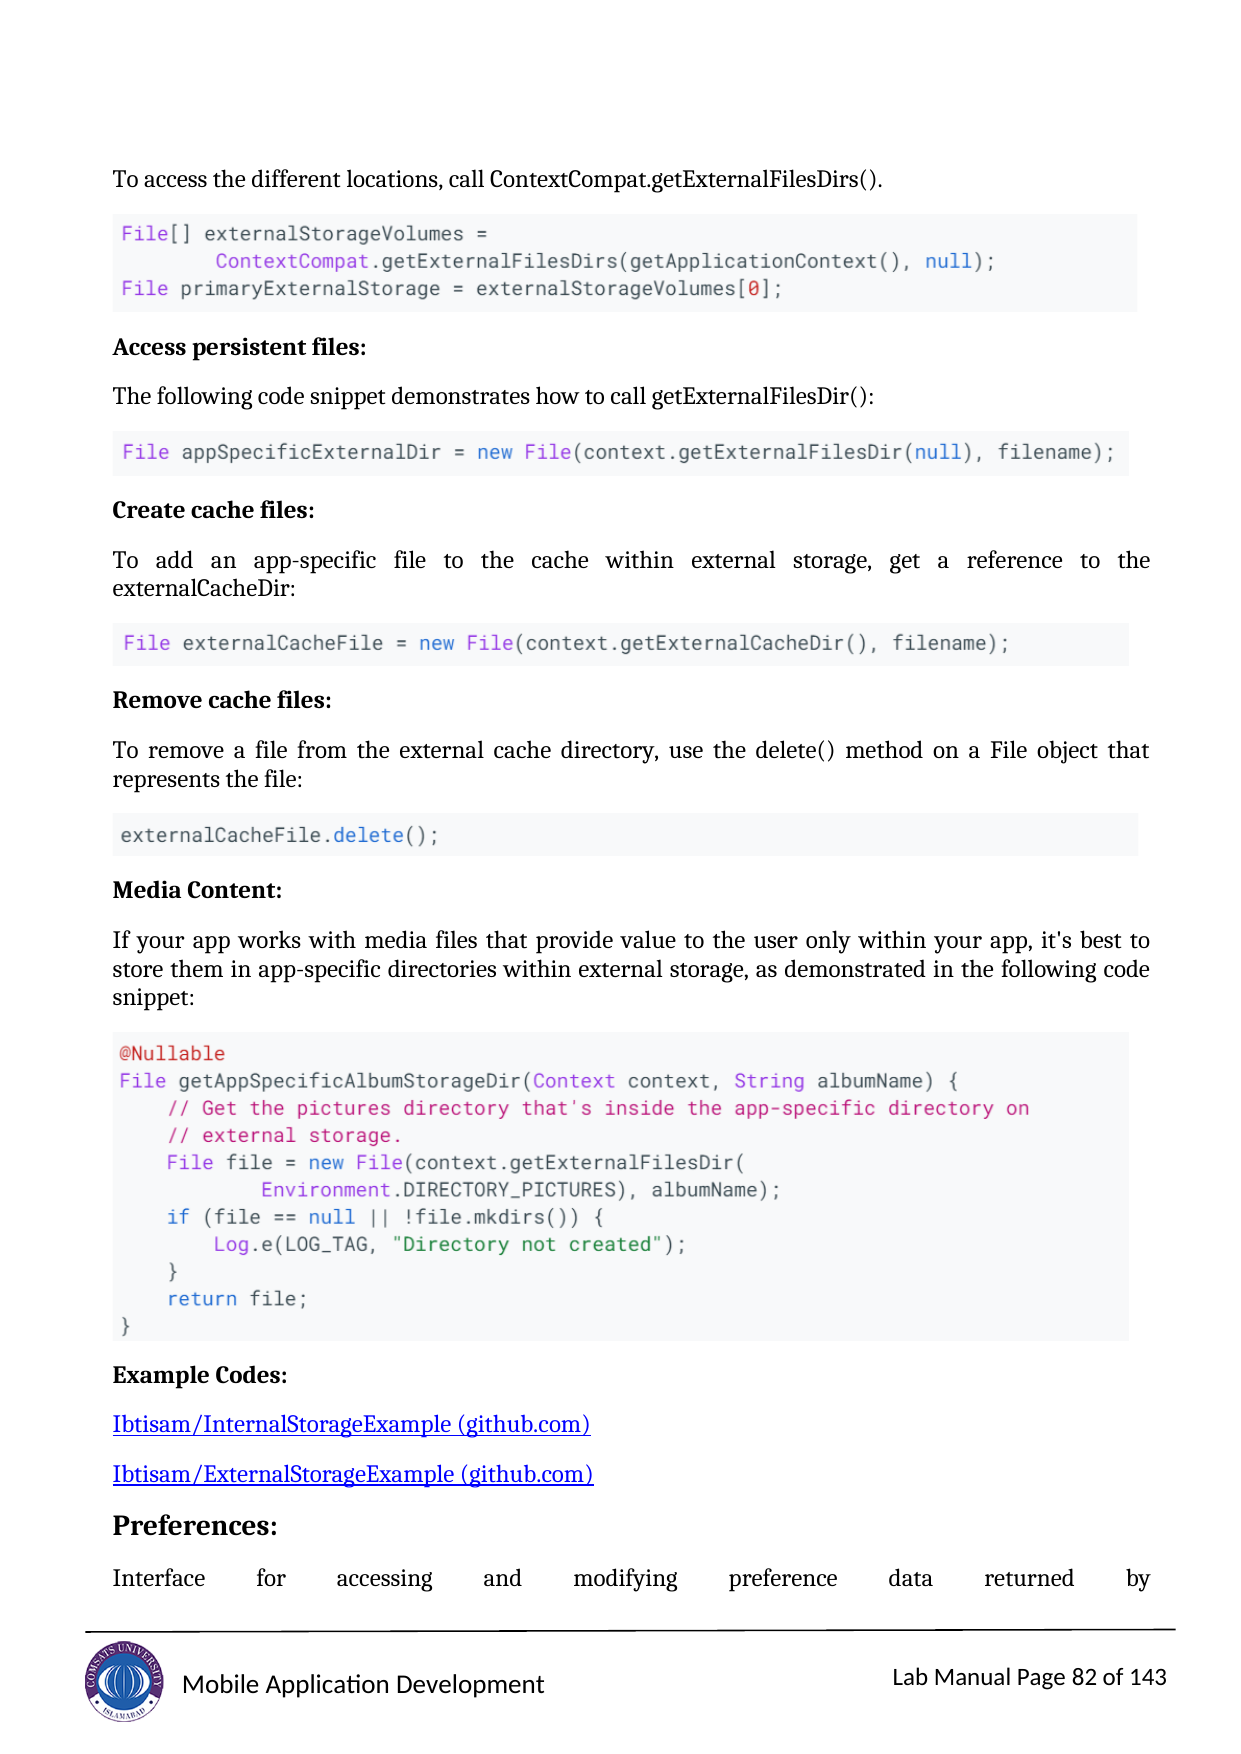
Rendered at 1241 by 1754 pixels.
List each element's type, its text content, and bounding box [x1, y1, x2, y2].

text If your app works with media files that provide value to the user only within your app, it's best to store them in app-specific directories within external storage, as demonstrated in the following code snippet: [112, 926, 1152, 1012]
subtitle Create cache files: [112, 496, 1240, 525]
text The following code snippet demonstrates how to call getExternalFilesDir(): [112, 382, 1152, 411]
picture [85, 1641, 165, 1722]
picture [112, 1032, 1129, 1341]
text Ibtisam/InternalStorageExample (github.com) [112, 1410, 1152, 1439]
picture [112, 214, 1138, 312]
subtitle Access persistent files: [112, 333, 1240, 361]
text Ibtisam/ExternalStorageExample (github.com) [112, 1460, 1152, 1488]
subtitle Media Content: [112, 876, 1240, 905]
subtitle Remove cache files: [112, 686, 1240, 715]
text To add an app-specific file to the cache within external storage, get a reference to the externalCacheDir: [112, 546, 1152, 603]
picture [112, 431, 1129, 476]
subtitle Example Codes: [112, 1361, 1240, 1389]
subtitle Preferences: [112, 1509, 1240, 1543]
text To access the different locations, call ContextCompat.getExternalFilesDirs(). [112, 164, 1152, 193]
picture [112, 623, 1129, 666]
picture [112, 813, 1139, 856]
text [112, 1564, 1152, 1592]
text To remove a file from the external cache directory, use the delete() method on a File object that represents the file: [112, 736, 1152, 793]
